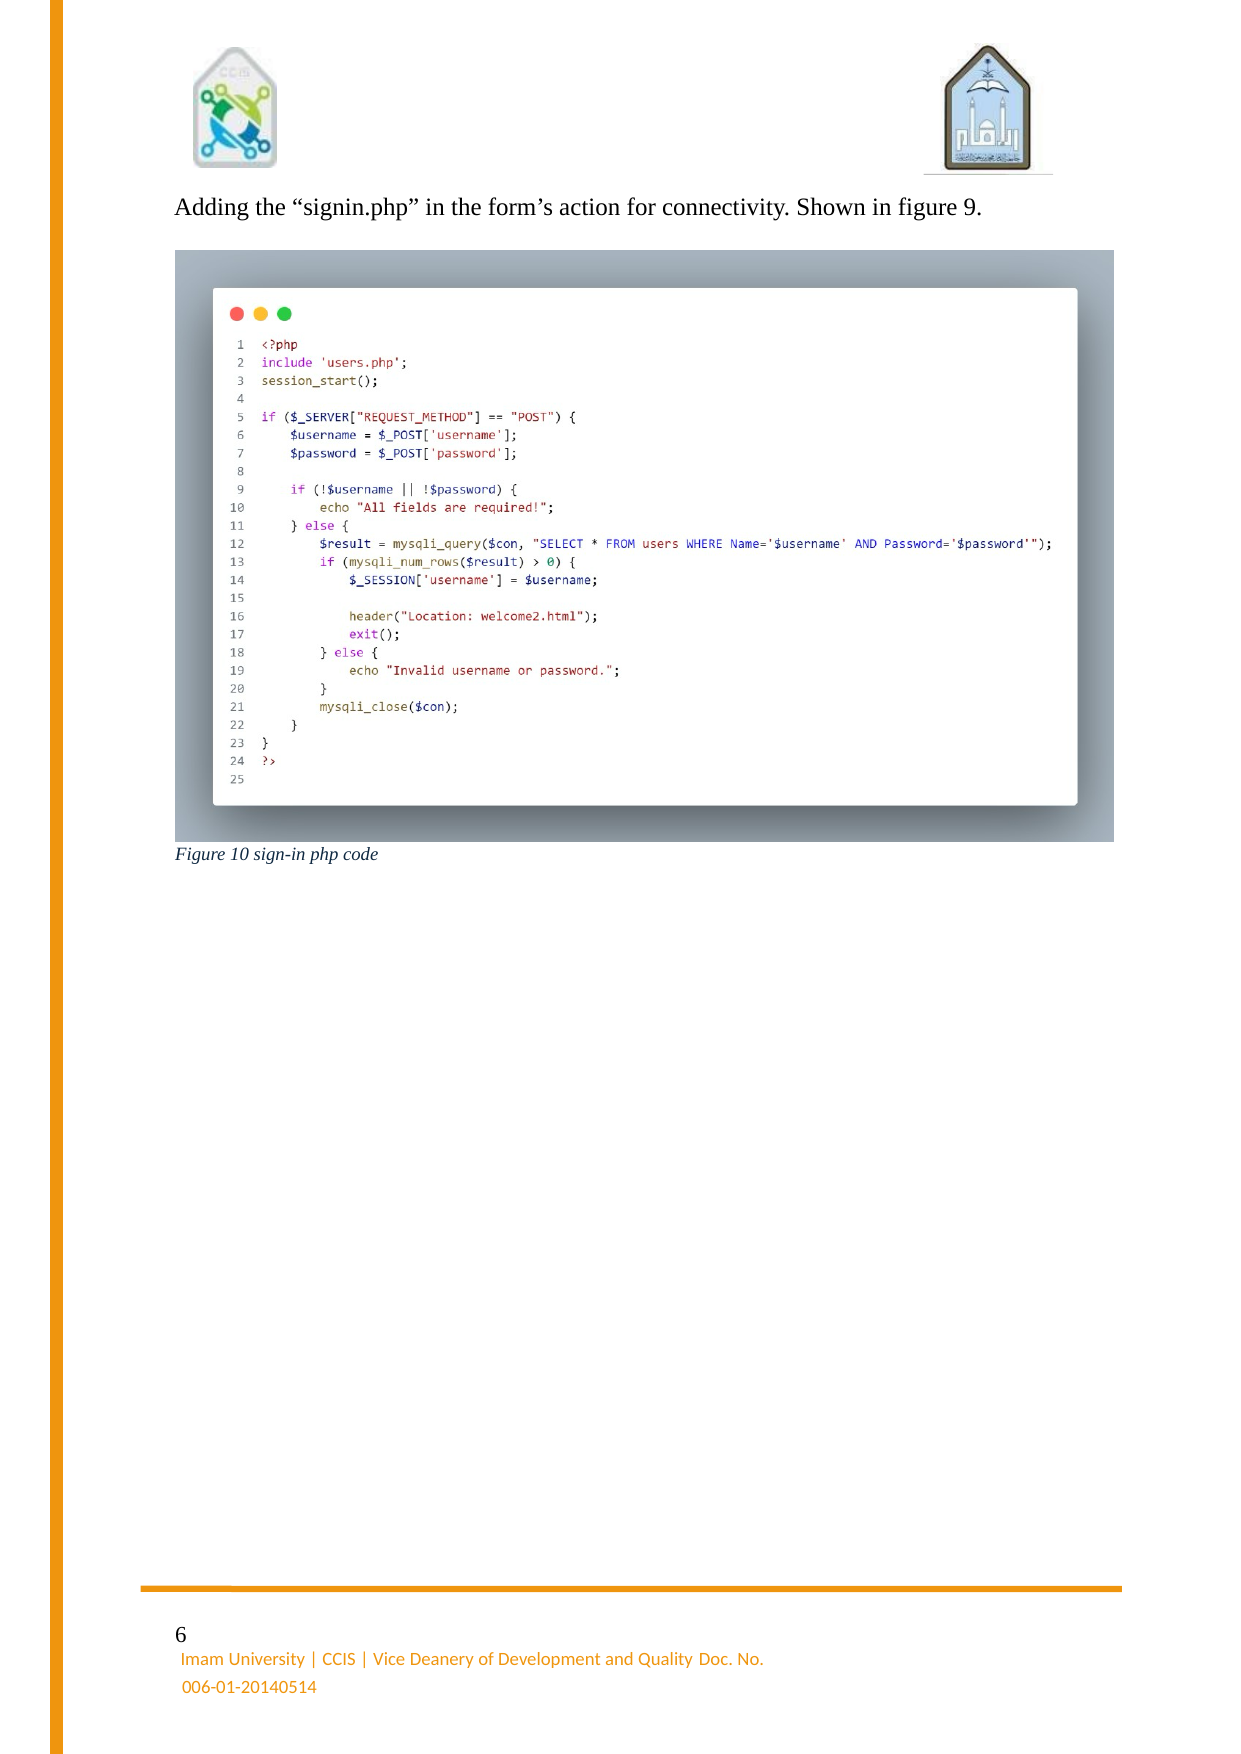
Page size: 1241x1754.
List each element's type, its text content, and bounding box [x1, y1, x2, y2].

picture [193, 47, 277, 168]
picture [923, 43, 1054, 175]
subtitle Adding the “signin.php” in the form’s action for connectivity. Shown in figure 9. [174, 192, 1113, 221]
picture [175, 250, 1114, 842]
